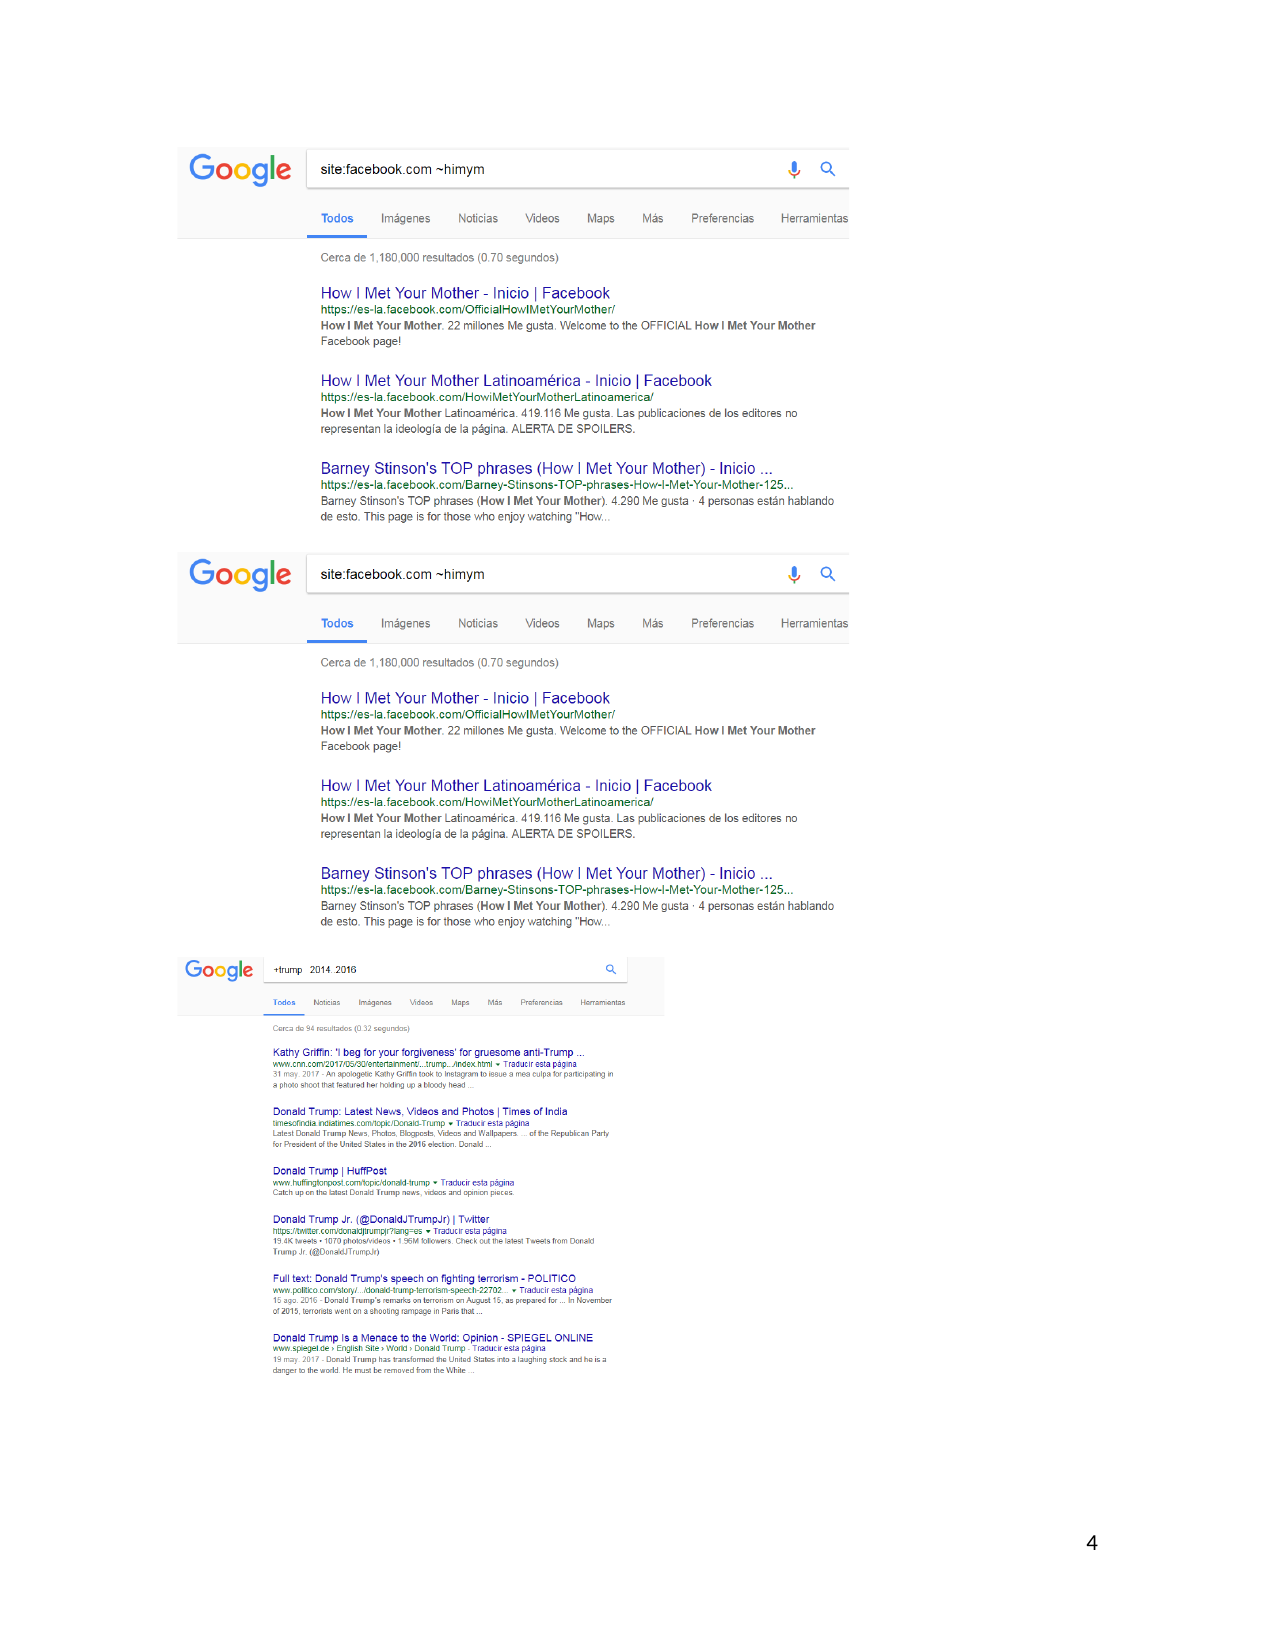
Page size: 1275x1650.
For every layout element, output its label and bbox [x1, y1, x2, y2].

picture [177, 957, 665, 1380]
picture [177, 552, 850, 937]
picture [177, 147, 850, 532]
